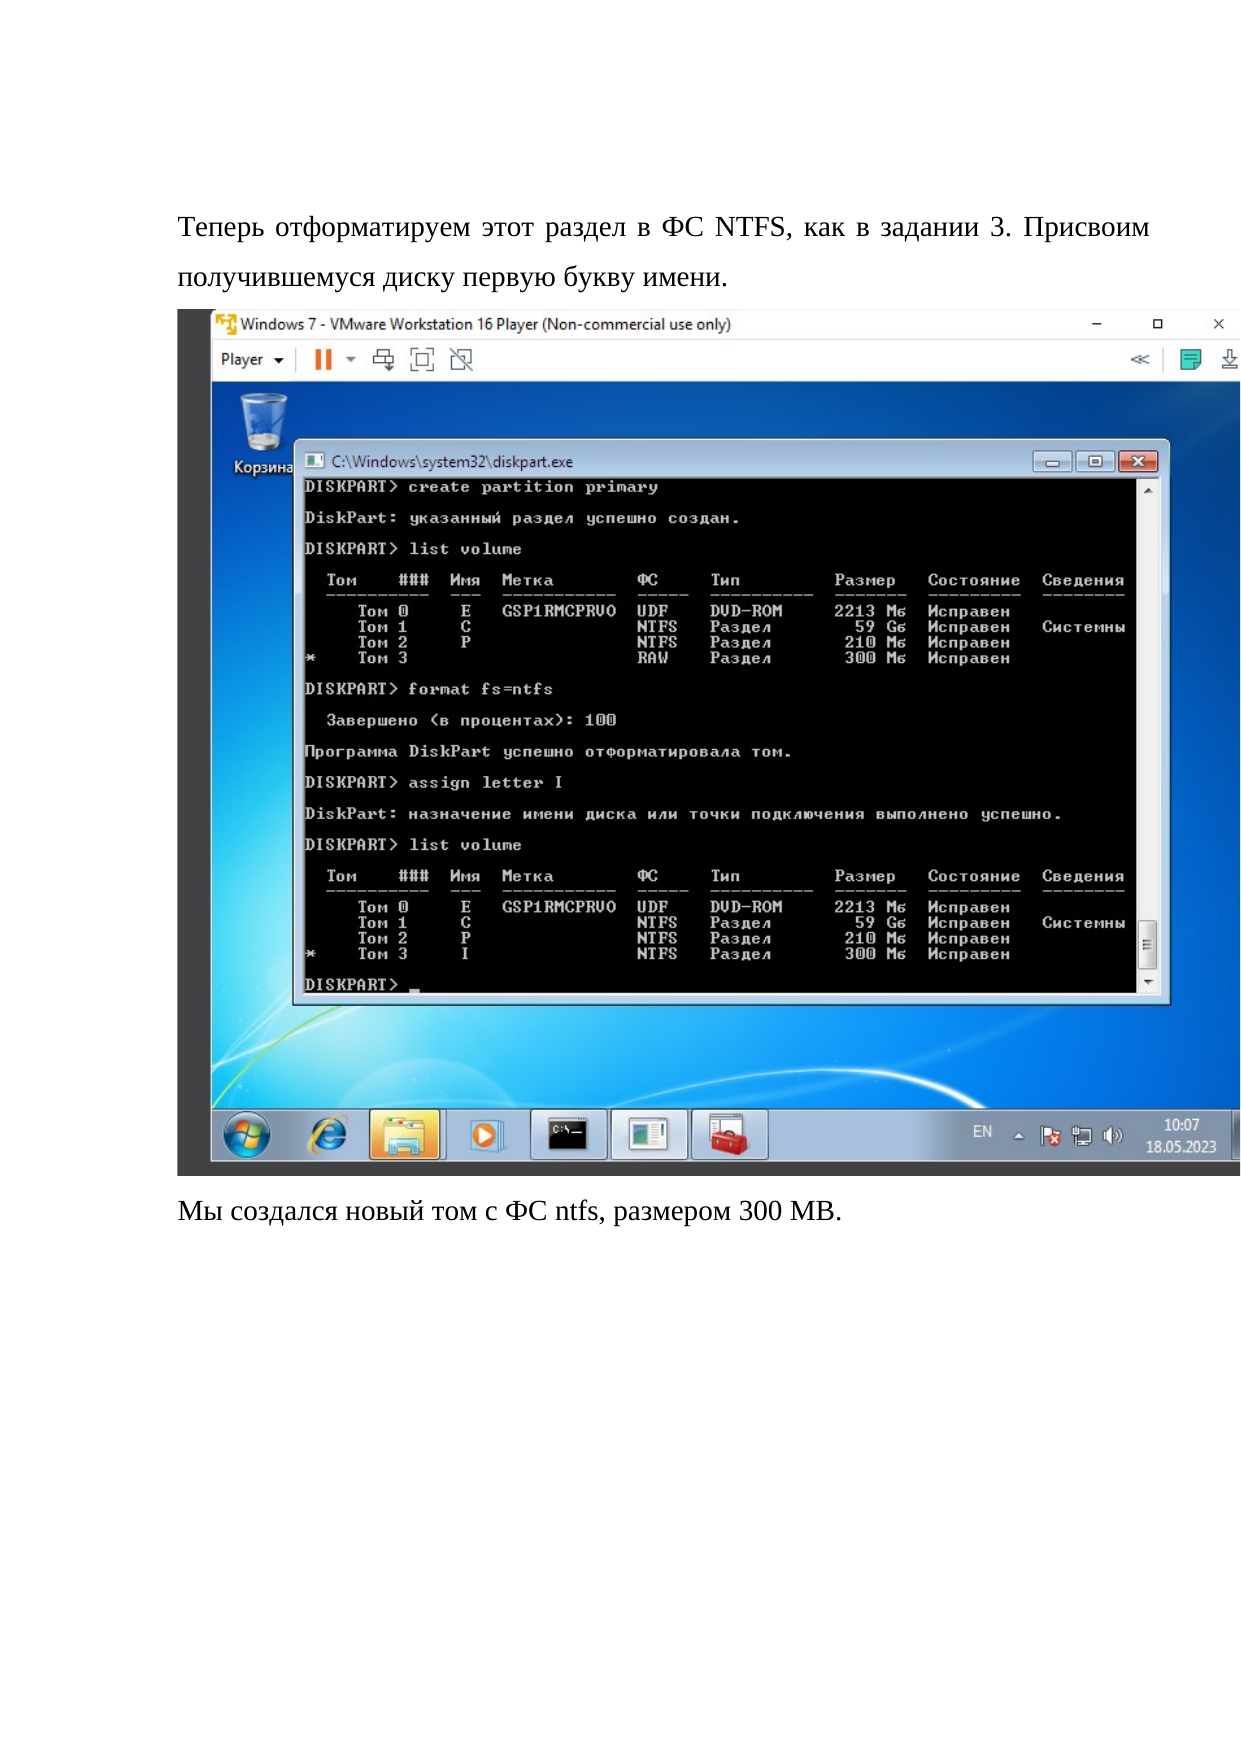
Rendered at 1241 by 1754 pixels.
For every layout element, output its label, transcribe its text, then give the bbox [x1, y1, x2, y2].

picture [177, 309, 1241, 1176]
text Мы создался новый том с ФС ntfs, размером 300 MB. [177, 1193, 1236, 1227]
text Теперь отформатируем этот раздел в ФС NTFS, как в задании 3. Присвоим получившемуся диску первую букву имени. [177, 209, 1236, 293]
